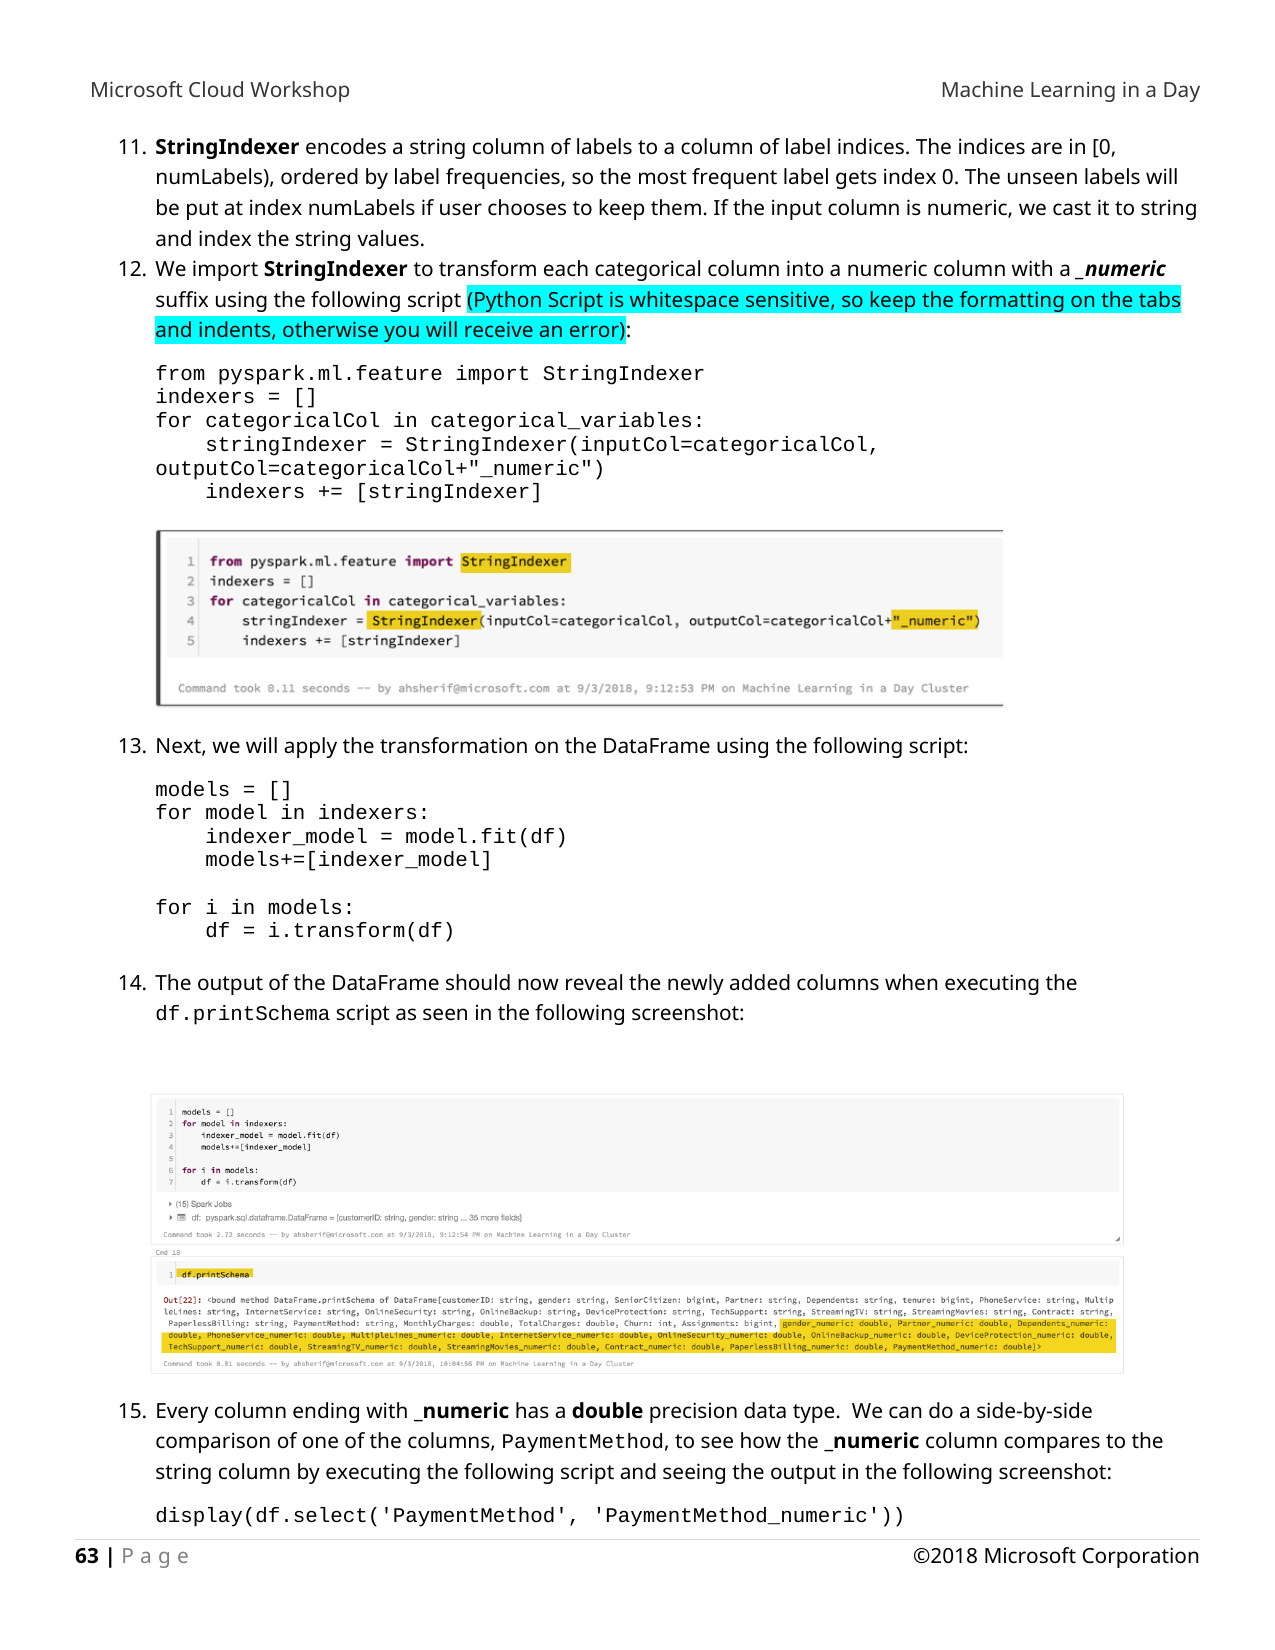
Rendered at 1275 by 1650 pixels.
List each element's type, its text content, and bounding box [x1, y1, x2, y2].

list StringIndexer encodes a string column of labels to a column of label indices. The indices are in [0, numLabels), ordered by label frequencies, so the most frequent label gets index 0. The unseen labels will be put at index numLabels if user chooses to keep them. If the input column is numeric, we cast it to string and index the string values. [118, 132, 1200, 252]
text models = [] [155, 778, 1200, 802]
text from pyspark.ml.feature import StringIndexer [155, 363, 1200, 387]
text indexers = [] [155, 387, 1200, 410]
list Next, we will apply the transformation on the DataFrame using the following script: [118, 731, 1200, 760]
picture [149, 1093, 1126, 1377]
text df = i.transform(df) [155, 920, 1200, 944]
text display(df.select('PaymentMethod', 'PaymentMethod_numeric')) [155, 1504, 1200, 1528]
text indexers += [stringIndexer] [155, 481, 1200, 505]
list The output of the DataFrame should now reveal the newly added columns when executing the df.printSchema script as seen in the following screenshot: [118, 968, 1200, 1027]
text models+=[indexer_model] [155, 849, 1200, 873]
text stringIndexer = StringIndexer(inputCol=categoricalCol, outputCol=categoricalCol+"_numeric") [155, 434, 1200, 481]
text for i in models: [155, 897, 1200, 920]
text indexer_model = model.fit(df) [155, 826, 1200, 849]
text for model in indexers: [155, 802, 1200, 826]
list We import StringIndexer to transform each categorical column into a numeric column with a _numeric suffix using the following script (Python Script is whitespace sensitive, so keep the formatting on the tabs and indents, otherwise you will receive an error): [118, 254, 1200, 344]
list Every column ending with _numeric has a double precision data type. We can do a side-by-side comparison of one of the columns, PaymentMethod, to see how the _numeric column compares to the string column by executing the following script and seeing the output in the following screenshot: [118, 1396, 1200, 1486]
picture [155, 528, 1004, 708]
text for categoricalCol in categorical_variables: [155, 410, 1200, 434]
